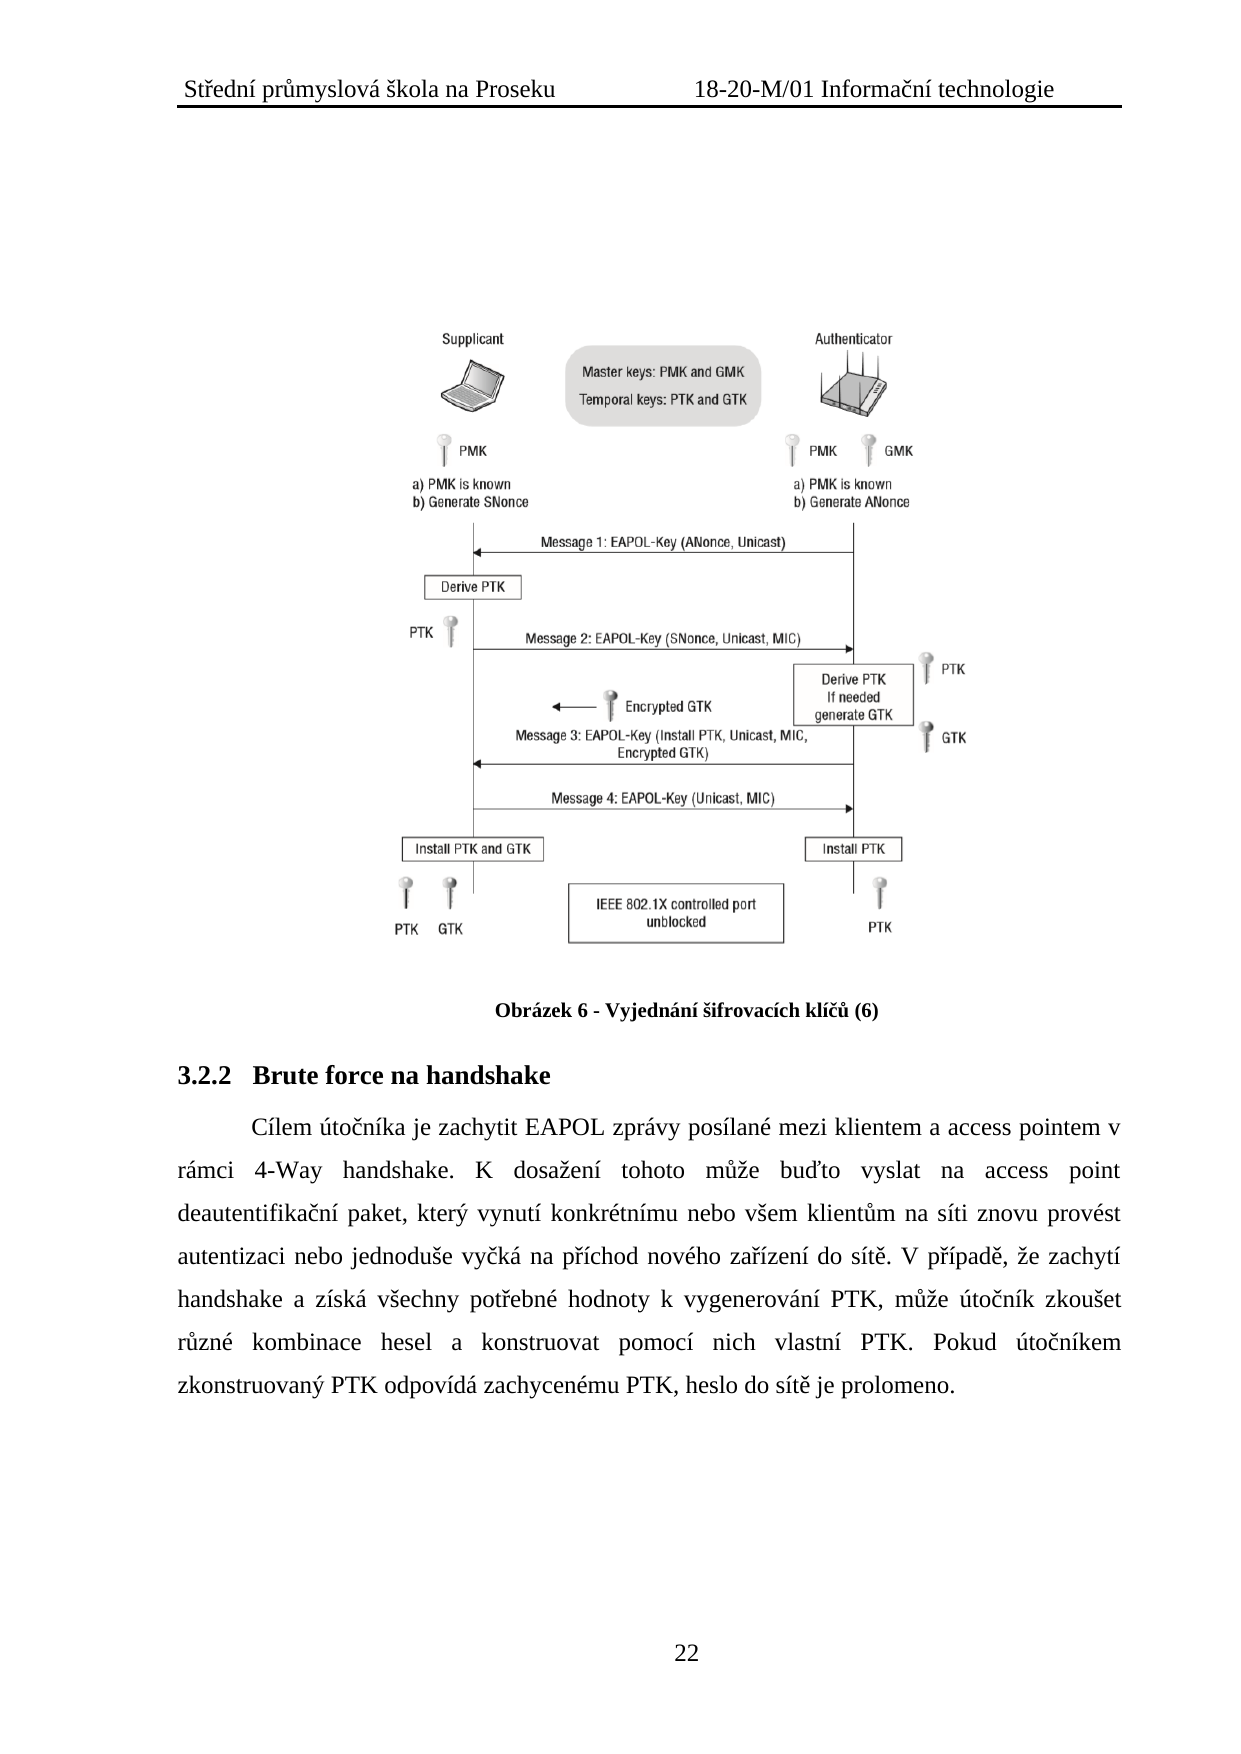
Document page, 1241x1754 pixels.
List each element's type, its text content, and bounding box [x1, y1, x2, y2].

picture [390, 315, 983, 984]
text Cílem útočníka je zachytit EAPOL zprávy posílané mezi klientem a access pointem v rámci 4-Way handshake. K dosažení tohoto může buďto vyslat na access point deautentifikační paket, který vynutí konkrétnímu nebo všem klientům na síti znovu provést autentizaci nebo jednoduše vyčká na příchod nového zařízení do sítě. V případě, že zachytí handshake a získá všechny potřebné hodnoty k vygenerování PTK, může útočník zkoušet různé kombinace hesel a konstruovat pomocí nich vlastní PTK. Pokud útočníkem zkonstruovaný PTK odpovídá zachycenému PTK, heslo do sítě je prolomeno. [177, 1112, 1122, 1399]
text Obrázek - Vyjednání šifrovacích klíčů [177, 998, 1122, 1022]
subtitle Brute force na handshake [177, 1059, 1122, 1090]
